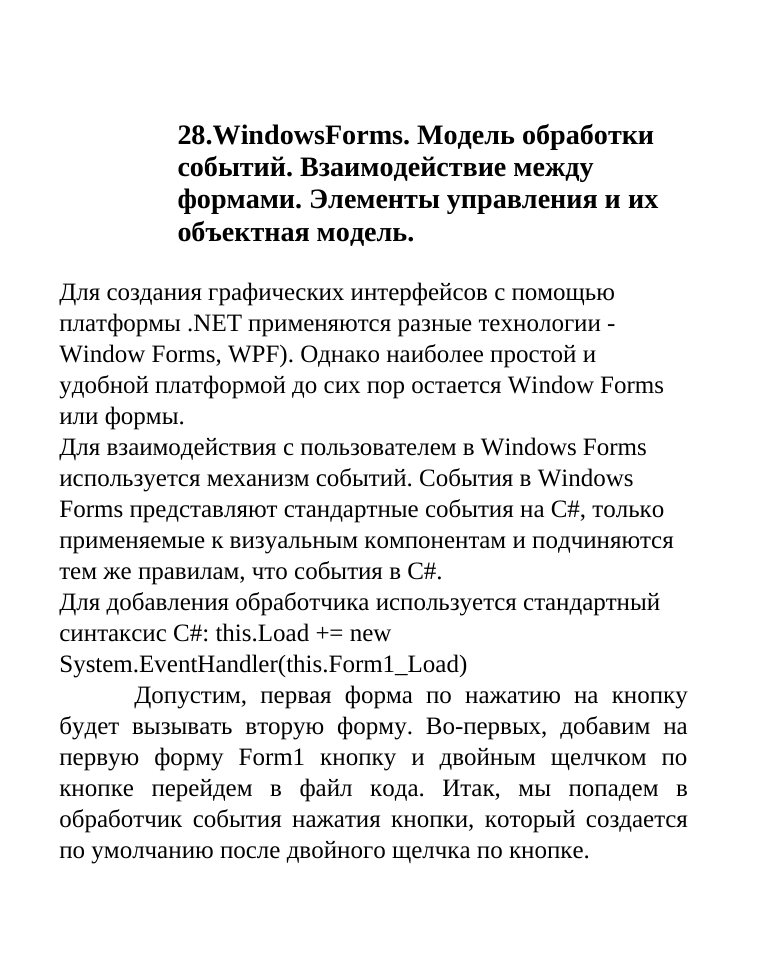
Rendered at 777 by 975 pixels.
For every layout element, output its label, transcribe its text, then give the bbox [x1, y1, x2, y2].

text Для добавления обработчика используется стандартный синтаксис C#: this.Load += new System.EventHandler(this.Form1_Load) [59, 587, 688, 678]
text Допустим, первая форма по нажатию на кнопку будет вызывать вторую форму. Во-первых, добавим на первую форму Form1 кнопку и двойным щелчком по кнопке перейдем в файл кода. Итак, мы попадем в обработчик события нажатия кнопки, который создается по умолчанию после двойного щелчка по кнопке. [59, 680, 688, 864]
text Для взаимодействия с пользователем в Windows Forms используется механизм событий. События в Windows Forms представляют стандартные события на C#, только применяемые к визуальным компонентам и подчиняются тем же правилам, что события в C#. [59, 432, 688, 585]
subtitle 28.WindowsForms. Модель обработки событий. Взаимодействие между формами. Элементы управления и их объектная модель. [177, 118, 688, 247]
text Для создания графических интерфейсов с помощью платформы .NET применяются разные технологии - Window Forms, WPF). Однако наиболее простой и удобной платформой до сих пор остается Window Forms или формы. [59, 277, 688, 429]
